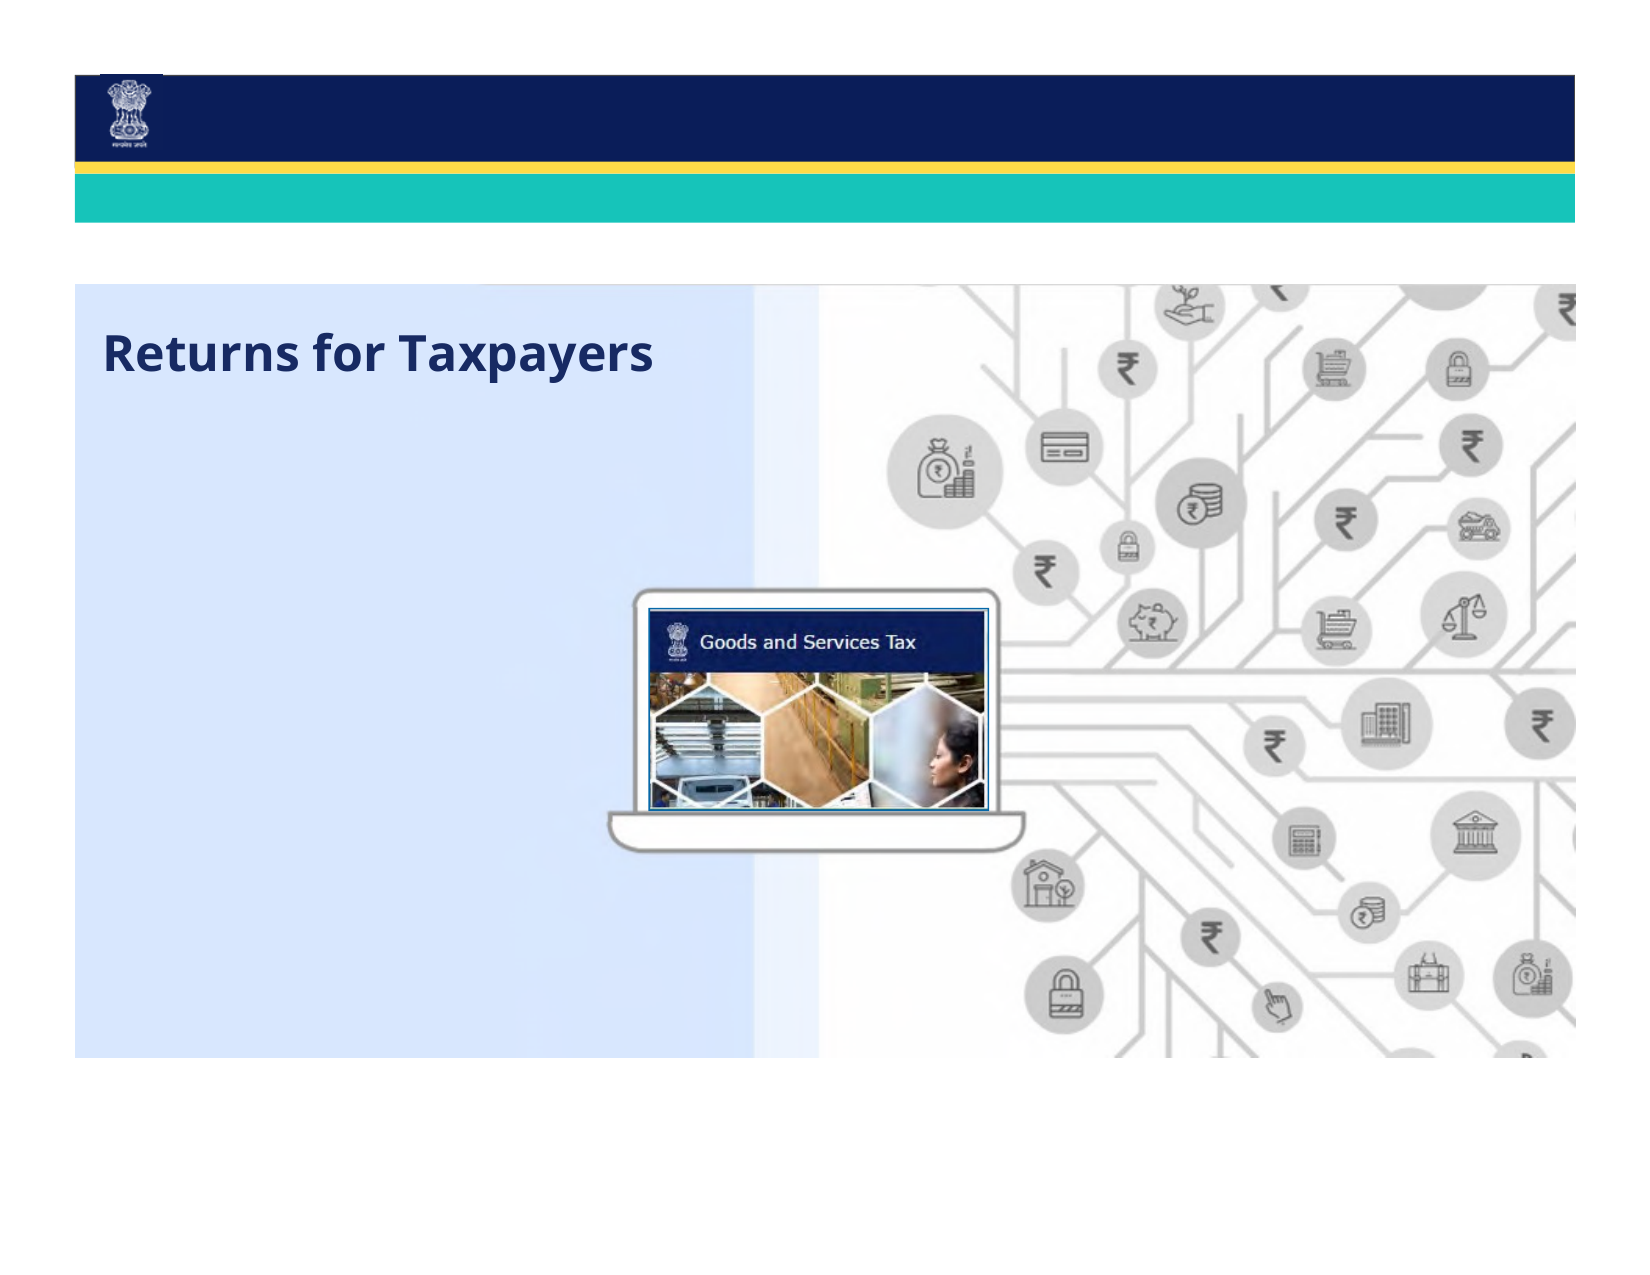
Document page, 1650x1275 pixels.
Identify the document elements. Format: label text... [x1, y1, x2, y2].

subtitle Returns for Taxpayers [102, 318, 1585, 387]
picture [75, 284, 1576, 1058]
picture [100, 74, 163, 150]
